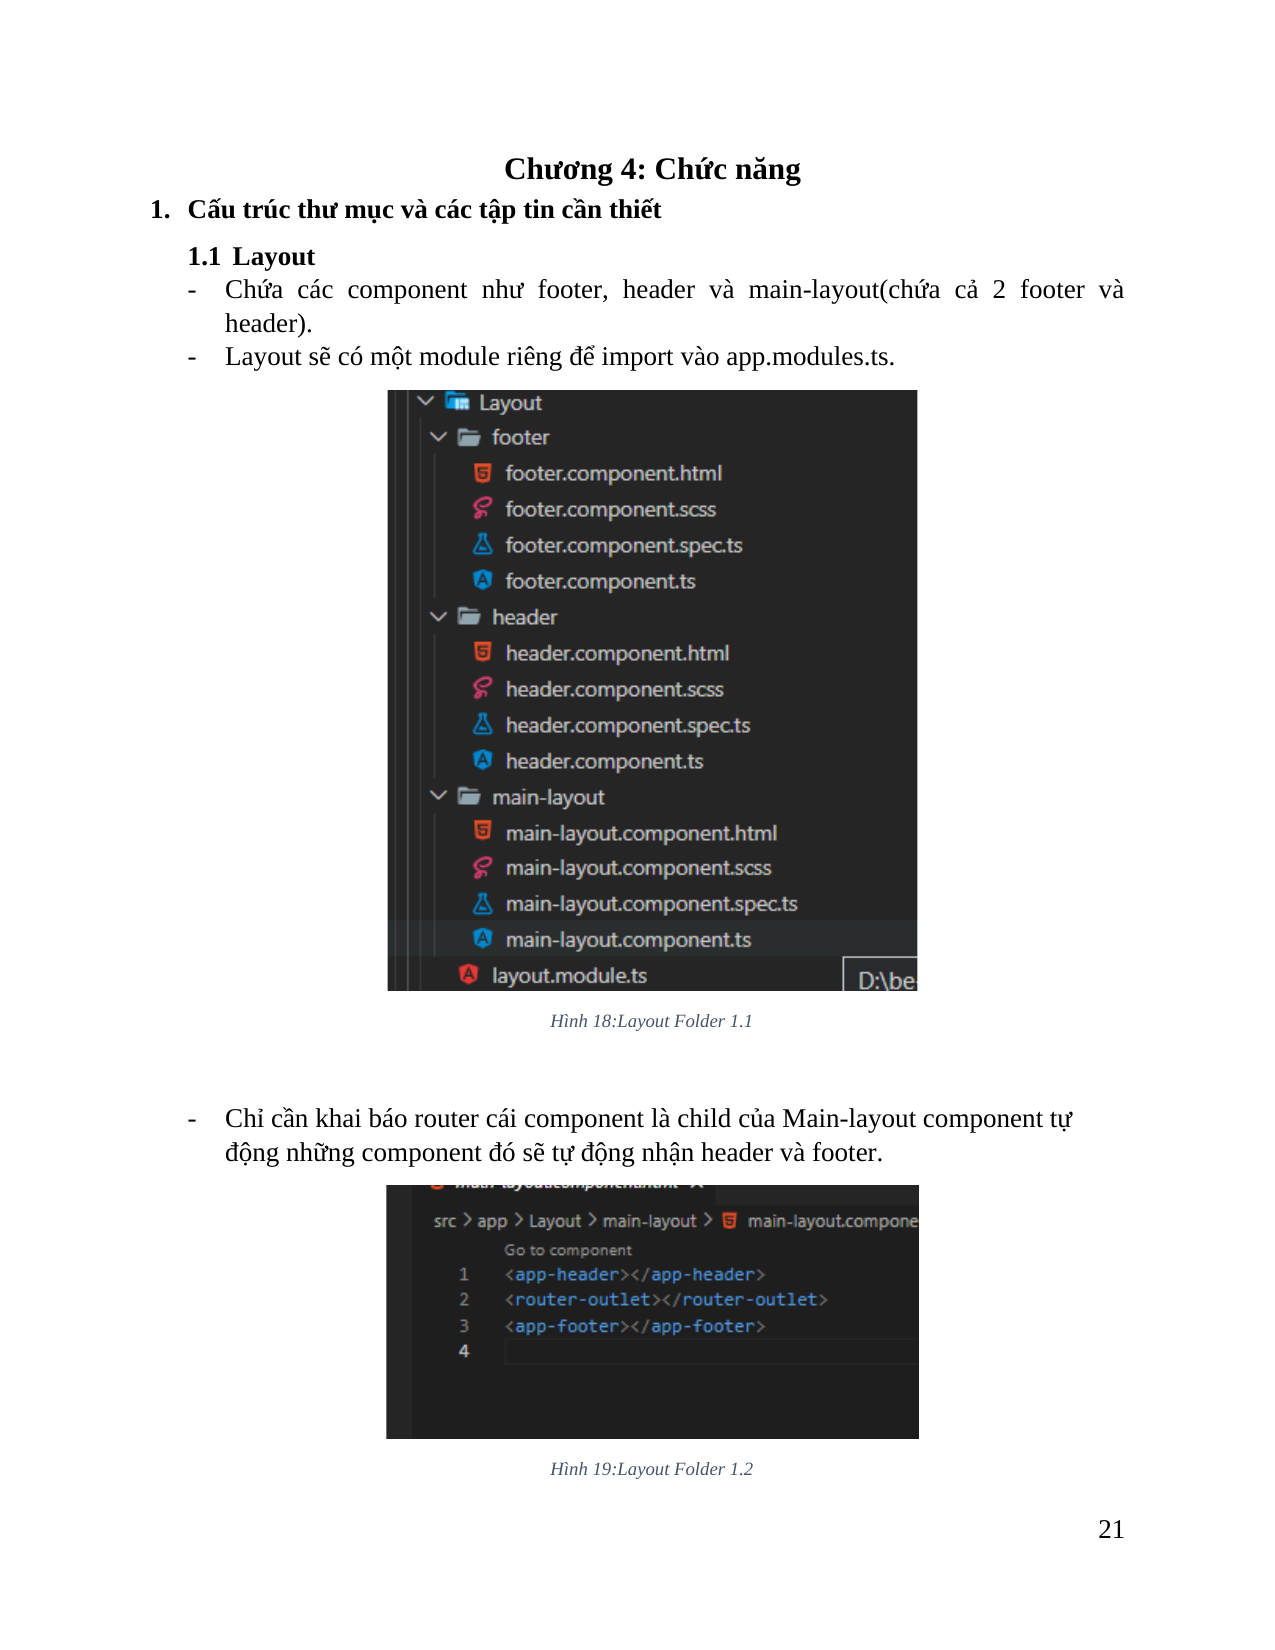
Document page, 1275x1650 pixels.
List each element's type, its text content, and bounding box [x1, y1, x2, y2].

picture [387, 390, 918, 991]
subtitle Chương 4: Chức năng [180, 150, 1125, 186]
list Chỉ cần khai báo router cái component là child của Main-layout component tự động những component đó sẽ tự động nhận header và footer. [187, 1102, 1125, 1167]
subtitle Cấu trúc thư mục và các tập tin cần thiết [150, 193, 1125, 224]
picture [386, 1185, 919, 1439]
subtitle Layout [187, 239, 1125, 271]
list Layout sẽ có một module riêng để import vào app.modules.ts. [187, 340, 1125, 371]
list Chứa các component như footer, header và main-layout(chứa cả 2 footer và header). [187, 273, 1125, 338]
